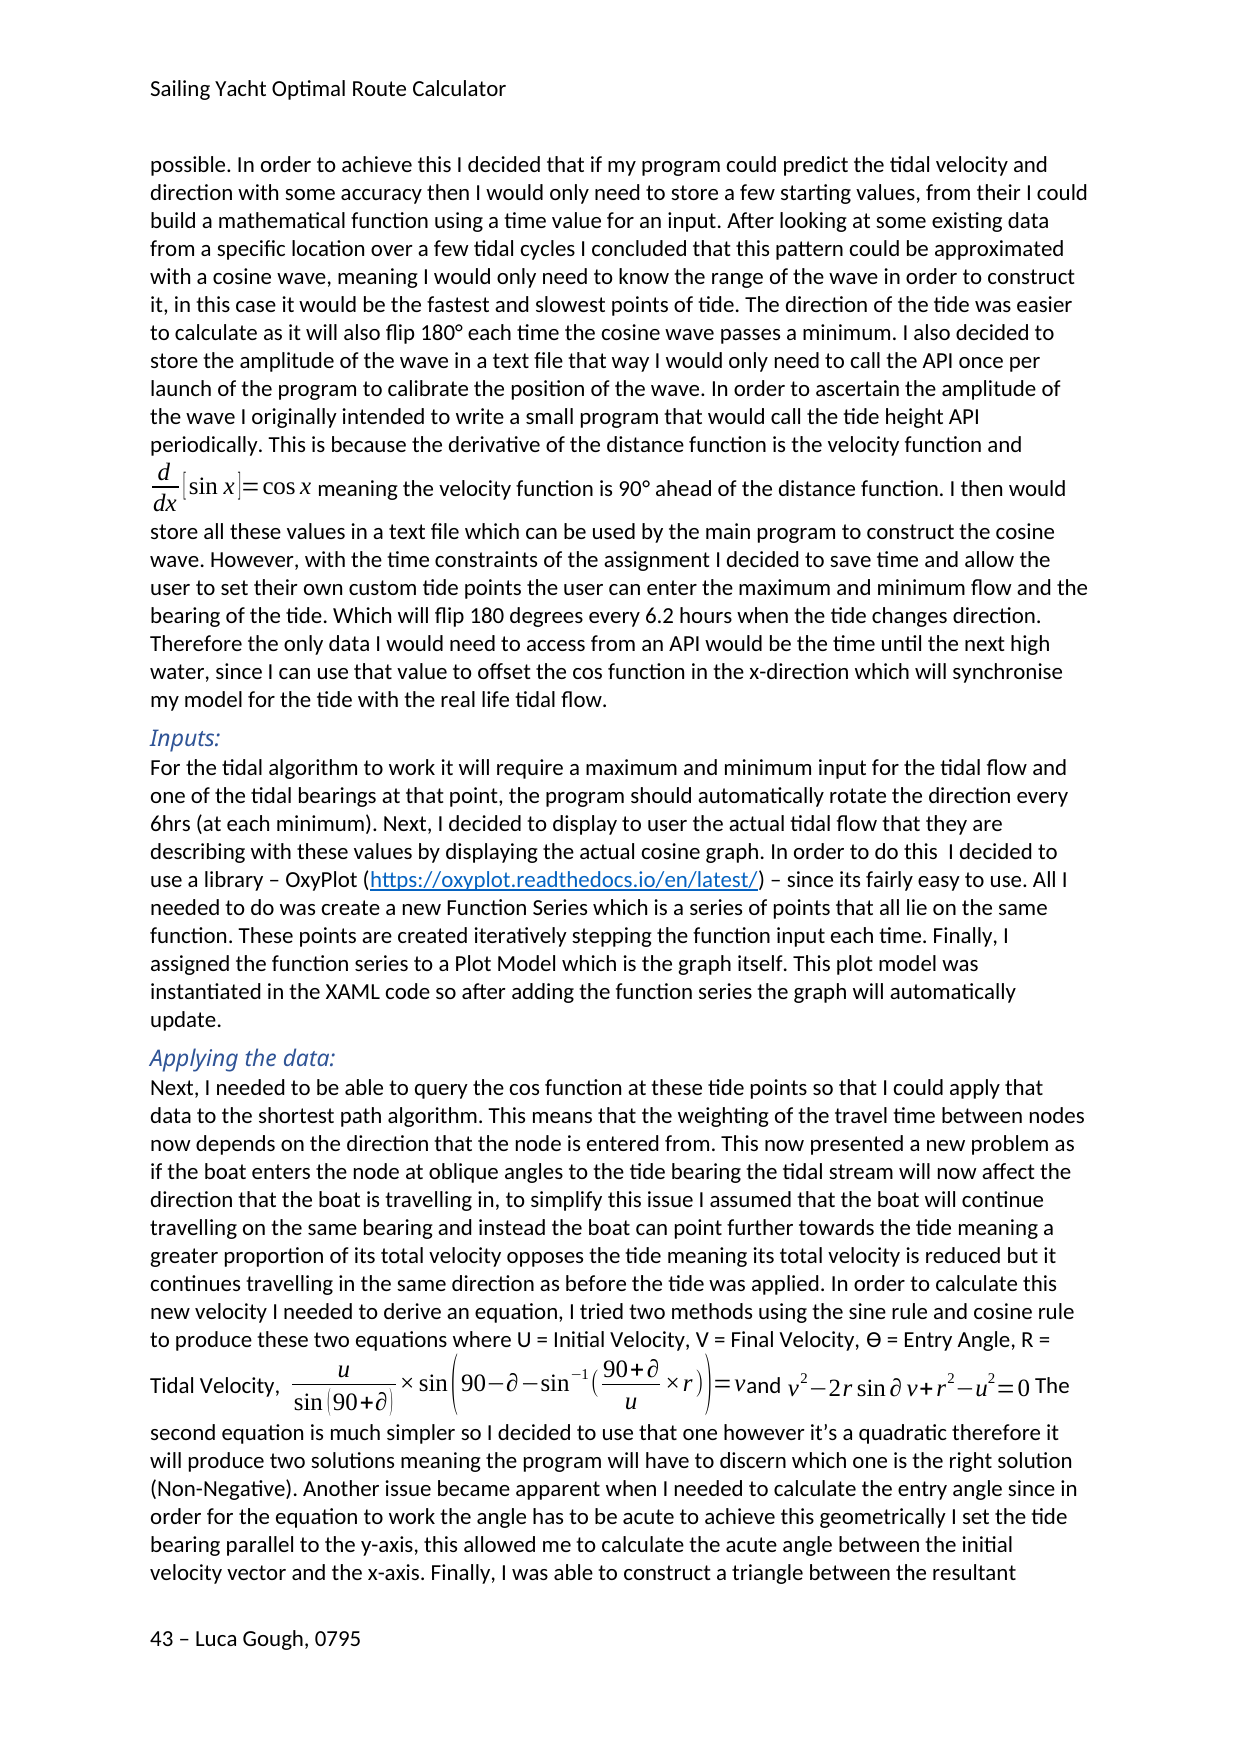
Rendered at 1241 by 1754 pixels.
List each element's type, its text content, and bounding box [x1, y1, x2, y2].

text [150, 150, 1090, 713]
subtitle Applying the data: [150, 1041, 1090, 1073]
subtitle Inputs: [150, 722, 1090, 753]
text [150, 1073, 1090, 1586]
text For the tidal algorithm to work it will require a maximum and minimum input for the tidal flow and one of the tidal bearings at that point, the program should automatically rotate the direction every 6hrs (at each minimum). Next, I decided to display to user the actual tidal flow that they are describing with these values by displaying the actual cosine graph. In order to do this I decided to use a library – OxyPlot (https://oxyplot.readthedocs.io/en/latest/) – since its fairly easy to use. All I needed to do was create a new Function Series which is a series of points that all lie on the same function. These points are created iteratively stepping the function input each time. Finally, I assigned the function series to a Plot Model which is the graph itself. This plot model was instantiated in the XAML code so after adding the function series the graph will automatically update. [150, 753, 1090, 1033]
